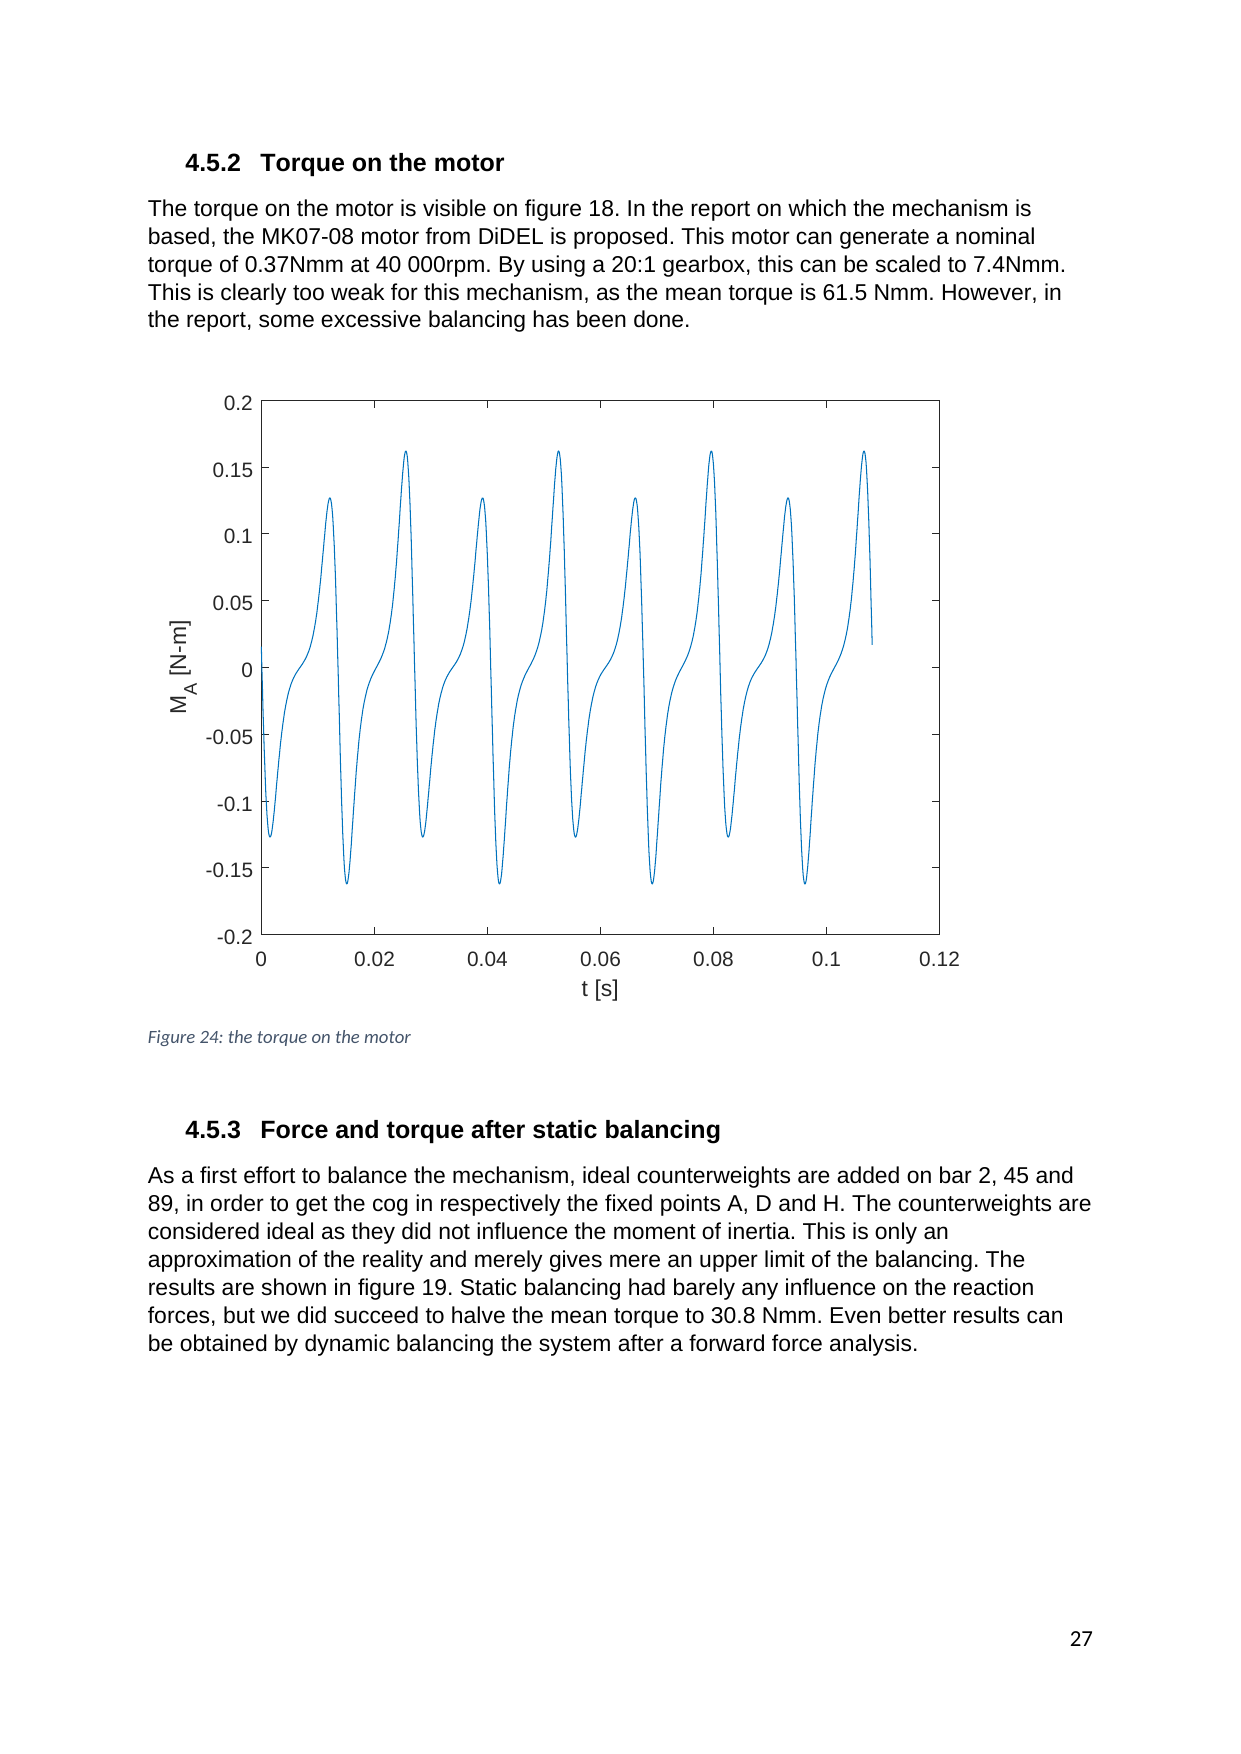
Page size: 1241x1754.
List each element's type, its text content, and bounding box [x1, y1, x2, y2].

text The torque on the motor is visible on figure 18. In the report on which the mechanism is based, the MK07-08 motor from DiDEL is proposed. This motor can generate a nominal torque of 0.37Nmm at 40 000rpm. By using a 20:1 gearbox, this can be scaled to 7.4Nmm. This is clearly too weak for this mechanism, as the mean torque is 61.5 Nmm. However, in the report, some excessive balancing has been done. [148, 195, 1093, 333]
subtitle Force and torque after static balancing [185, 1115, 1093, 1144]
text As a first effort to balance the mechanism, ideal counterweights are added on bar 2, 45 and 89, in order to get the cog in respectively the fixed points A, D and H. The counterweights are considered ideal as they did not influence the moment of inertia. This is only an approximation of the reality and merely gives mere an upper limit of the balancing. The results are shown in figure 19. Static balancing had barely any influence on the reaction forces, but we did succeed to halve the mean torque to 30.8 Nmm. Even better results can be obtained by dynamic balancing the system after a forward force analysis. [148, 1162, 1093, 1356]
subtitle Torque on the motor [185, 148, 1093, 176]
text Figure 24: the torque on the motor [148, 1025, 1093, 1048]
